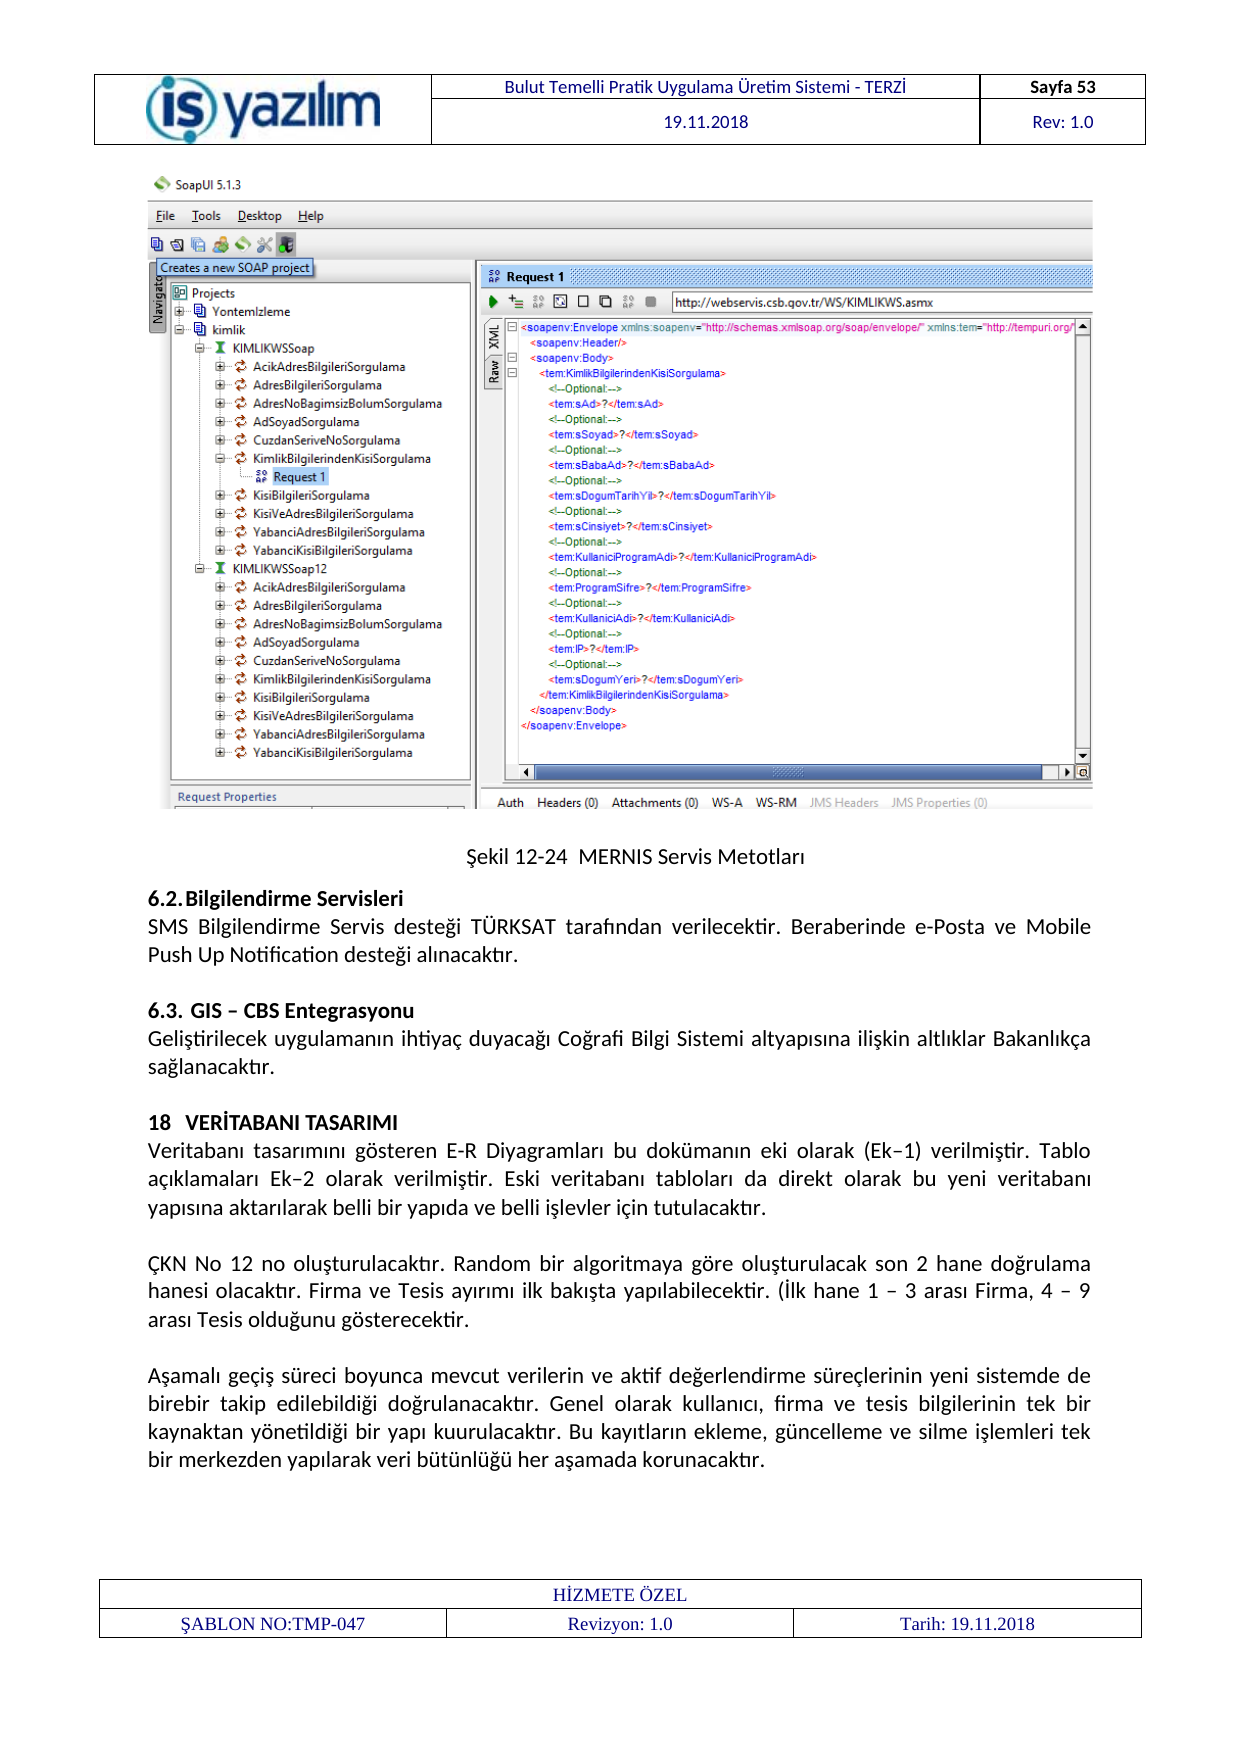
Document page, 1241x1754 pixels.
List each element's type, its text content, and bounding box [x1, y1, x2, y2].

picture [147, 173, 1093, 809]
picture [146, 75, 380, 144]
text Veritabanı tasarımını gösteren E-R Diyagramları bu dokümanın eki olarak (Ek–1) verilmiştir. Tablo açıklamaları Ek–2 olarak verilmiştir. Eski veritabanı tabloları da direkt olarak bu yeni veritabanı yapısına aktarılarak belli bir yapıda ve belli işlevler için tutulacaktır. [148, 1137, 1093, 1221]
subtitle GIS – CBS Entegrasyonu [148, 996, 1093, 1024]
text Geliştirilecek uygulamanın ihtiyaç duyacağı Coğrafi Bilgi Sistemi altyapısına ilişkin altlıklar Bakanlıkça sağlanacaktır. [148, 1024, 1093, 1081]
text Aşamalı geçiş süreci boyunca mevcut verilerin ve aktif değerlendirme süreçlerinin yeni sistemde de birebir takip edilebildiği doğrulanacaktır. Genel olarak kullanıcı, firma ve tesis bilgilerinin tek bir kaynaktan yönetildiği bir yapı kuurulacaktır. Bu kayıtların ekleme, güncelleme ve silme işlemleri tek bir merkezden yapılarak veri bütünlüğü her aşamada korunacaktır. [148, 1361, 1093, 1473]
text SMS Bilgilendirme Servis desteği TÜRKSAT tarafından verilecektir. Beraberinde e-Posta ve Mobile Push Up Notification desteği alınacaktır. [148, 912, 1093, 968]
text ÇKN No 12 no oluşturulacaktır. Random bir algoritmaya göre oluşturulacak son 2 hane doğrulama hanesi olacaktır. Firma ve Tesis ayırımı ilk bakışta yapılabilecektir. (İlk hane 1 – 3 arası Firma, 4 – 9 arası Tesis olduğunu gösterecektir. [148, 1249, 1093, 1333]
subtitle VERİTABANI TASARIMI [148, 1108, 1093, 1137]
subtitle Bilgilendirme Servisleri [148, 884, 1093, 912]
